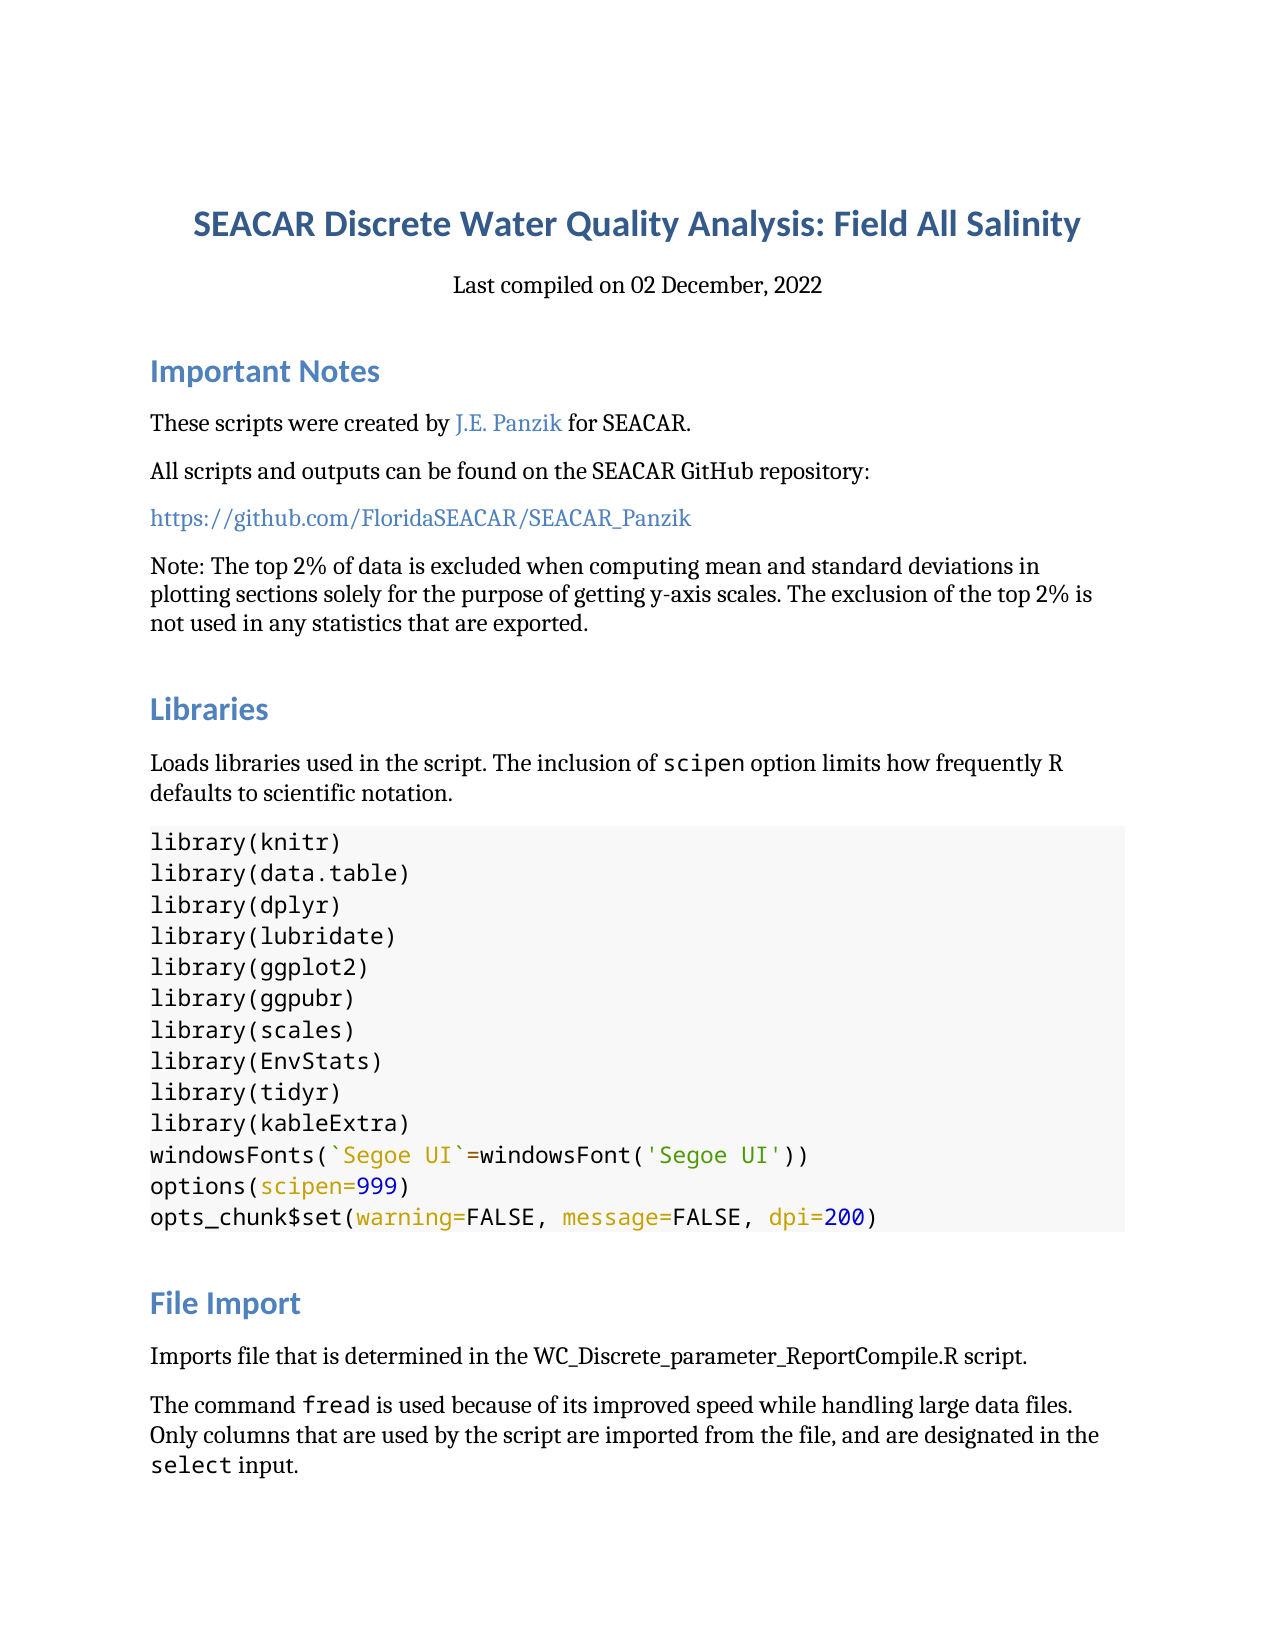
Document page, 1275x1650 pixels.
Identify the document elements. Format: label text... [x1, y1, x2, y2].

text Last compiled on 02 December, 2022 [150, 271, 1125, 299]
subtitle Libraries [150, 688, 1125, 728]
text Note: The top 2% of data is excluded when computing mean and standard deviations in plotting sections solely for the purpose of getting y-axis scales. The exclusion of the top 2% is not used in any statistics that are exported. [150, 552, 1125, 638]
text https://github.com/FloridaSEACAR/SEACAR_Panzik [150, 504, 1125, 533]
text Loads libraries used in the script. The inclusion of scipen option limits how frequently R defaults to scientific notation. [150, 747, 1125, 807]
text library(knitr) library(data.table) library(dplyr) library(lubridate) library(ggplot2) library(ggpubr) library(scales) library(EnvStats) library(tidyr) library(kableExtra) windowsFonts(`Segoe UI`=windowsFont('Segoe UI')) options(scipen=999) opts_chunk$set(warning=FALSE, message=FALSE, dpi=200) [150, 826, 1125, 1232]
text The command fread is used because of its improved speed while handling large data files. Only columns that are used by the script are imported from the file, and are designated in the select input. [150, 1389, 1125, 1481]
subtitle Important Notes [150, 349, 1125, 390]
subtitle File Import [150, 1282, 1125, 1323]
title SEACAR Discrete Water Quality Analysis: Field All Salinity [150, 200, 1125, 246]
text Imports file that is determined in the WC_Discrete_parameter_ReportCompile.R script. [150, 1342, 1125, 1371]
text All scripts and outputs can be found on the SEACAR GitHub repository: [150, 457, 1125, 485]
text These scripts were created by J.E. Panzik for SEACAR. [150, 409, 1125, 438]
